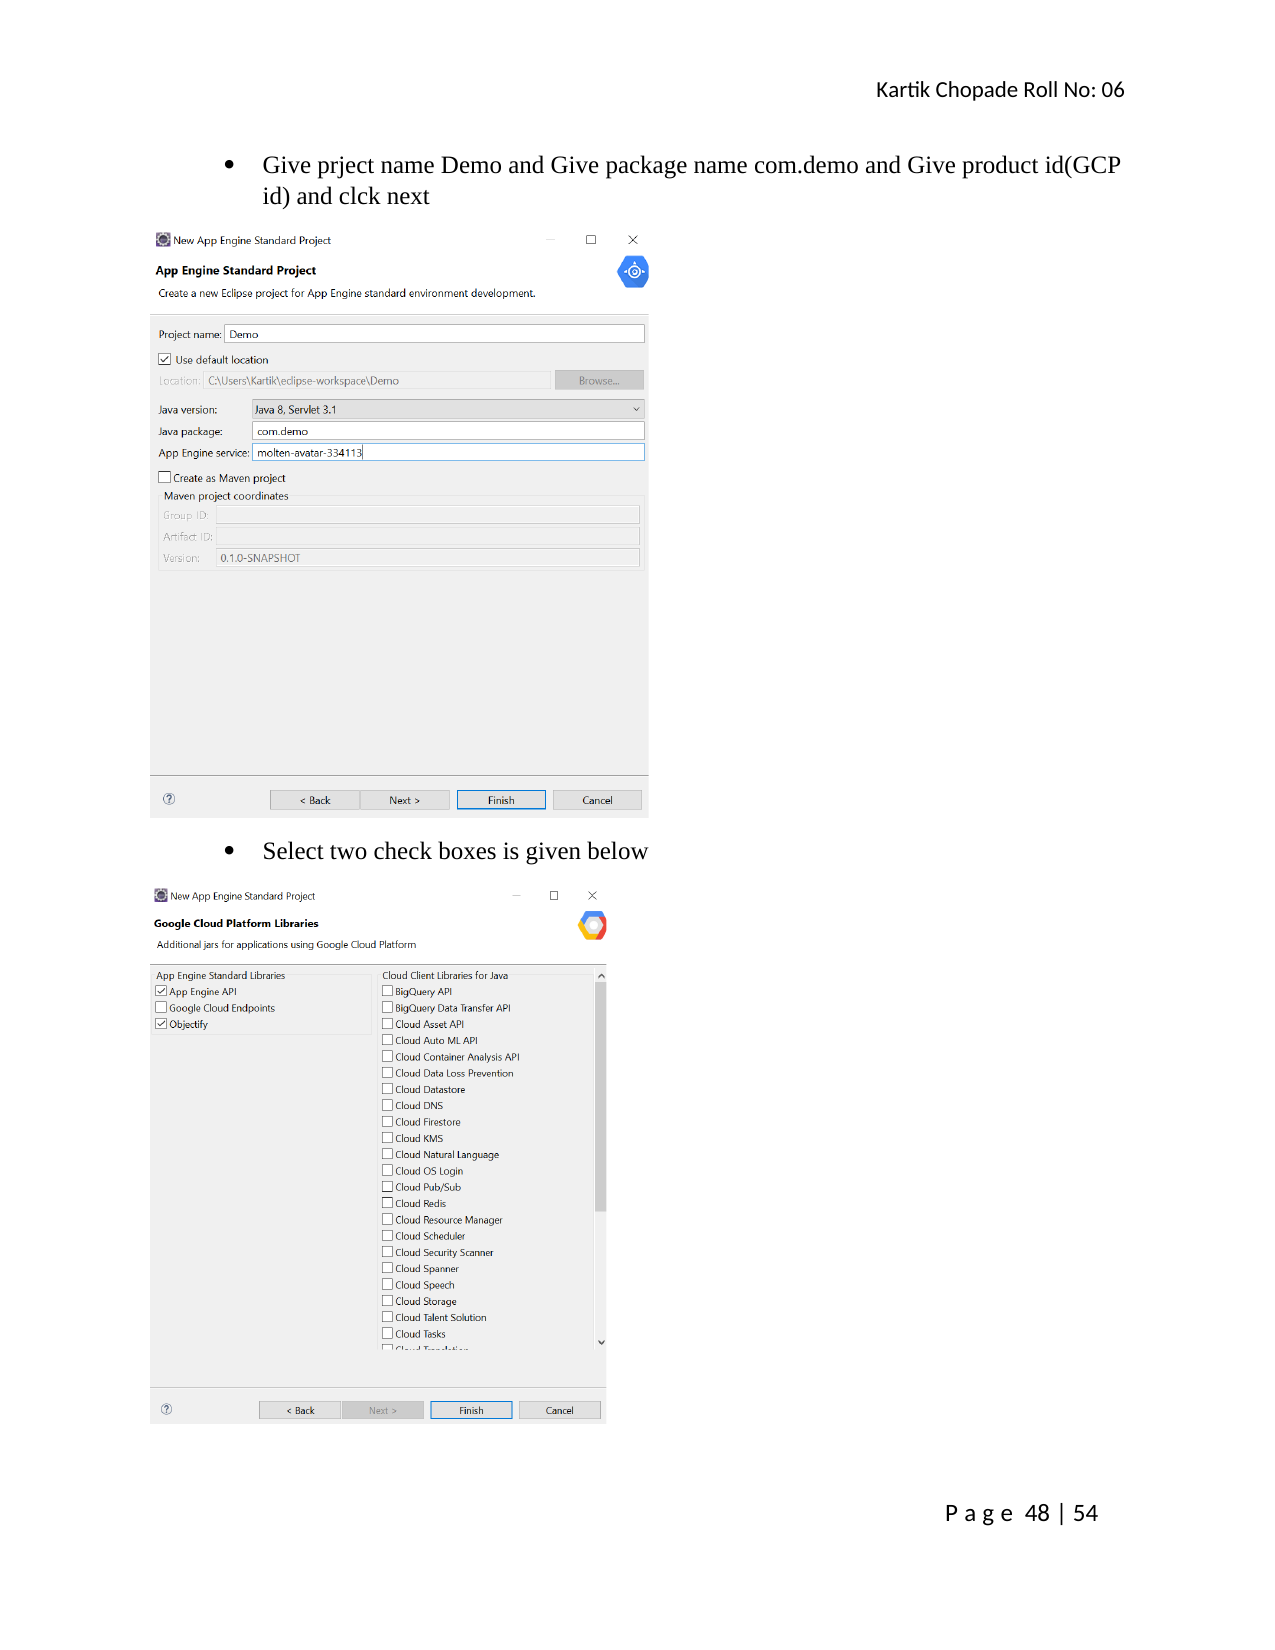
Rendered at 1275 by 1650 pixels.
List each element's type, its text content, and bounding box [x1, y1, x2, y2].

list Give prject name Demo and Give package name com.demo and Give product id(GCP id) and clck next [225, 150, 1125, 210]
list Select two check boxes is given below [225, 836, 1125, 865]
picture [150, 884, 607, 1424]
picture [150, 228, 649, 818]
